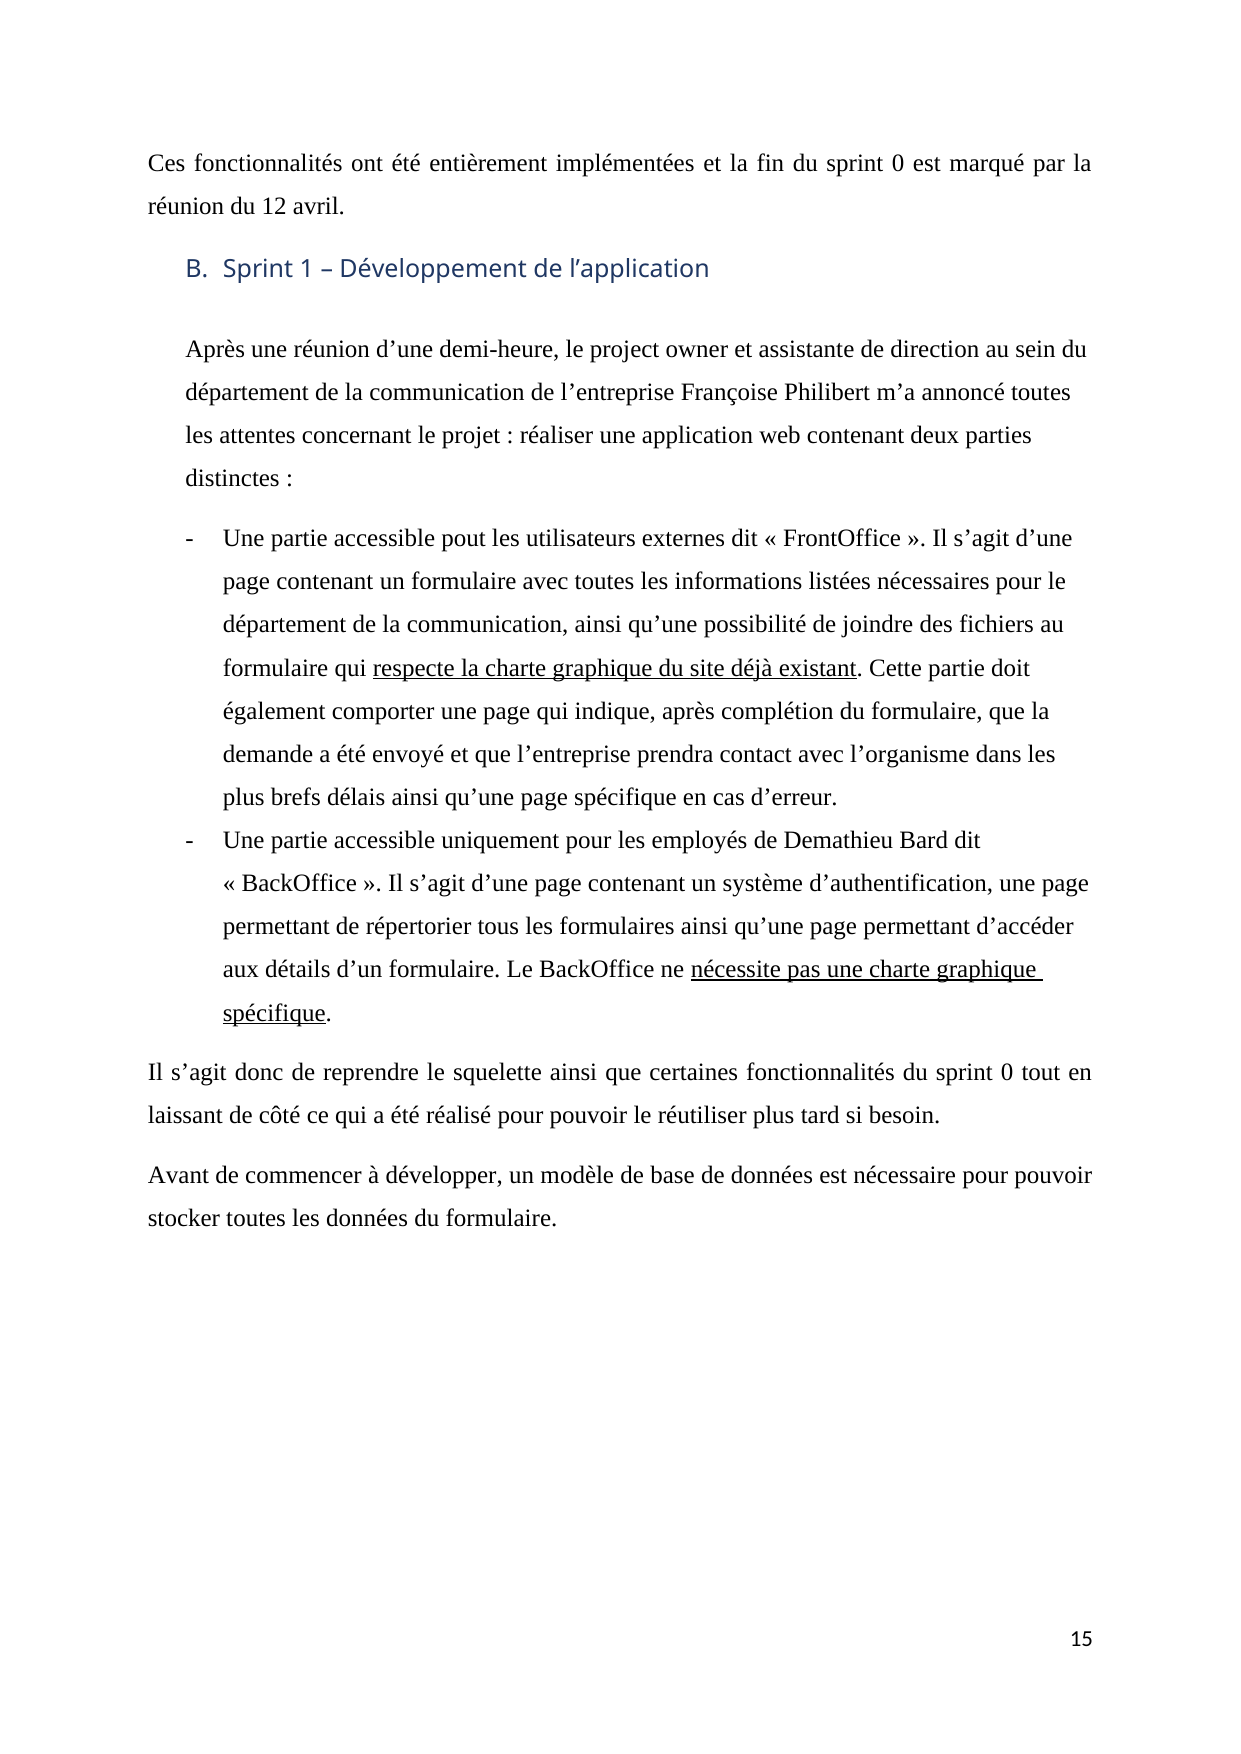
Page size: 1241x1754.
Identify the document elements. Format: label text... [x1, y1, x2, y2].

list Une partie accessible uniquement pour les employés de Demathieu Bard dit « BackOffice ». Il s’agit d’une page contenant un système d’authentification, une page permettant de répertorier tous les formulaires ainsi qu’une page permettant d’accéder aux détails d’un formulaire. Le BackOffice ne nécessite pas une charte graphique spécifique. [185, 825, 1093, 1026]
text Il s’agit donc de reprendre le squelette ainsi que certaines fonctionnalités du sprint 0 tout en laissant de côté ce qui a été réalisé pour pouvoir le réutiliser plus tard si besoin. [148, 1057, 1093, 1129]
text Après une réunion d’une demi-heure, le project owner et assistante de direction au sein du département de la communication de l’entreprise Françoise Philibert m’a annoncé toutes les attentes concernant le projet : réaliser une application web contenant deux parties distinctes : [185, 334, 1093, 492]
subtitle Sprint 1 – Développement de l’application [185, 251, 1093, 284]
text Avant de commencer à développer, un modèle de base de données est nécessaire pour pouvoir stocker toutes les données du formulaire. [148, 1160, 1093, 1232]
text Ces fonctionnalités ont été entièrement implémentées et la fin du sprint 0 est marqué par la réunion du 12 avril. [148, 148, 1093, 219]
list Une partie accessible pout les utilisateurs externes dit « FrontOffice ». Il s’agit d’une page contenant un formulaire avec toutes les informations listées nécessaires pour le département de la communication, ainsi qu’une possibilité de joindre des fichiers au formulaire qui respecte la charte graphique du site déjà existant. Cette partie doit également comporter une page qui indique, après complétion du formulaire, que la demande a été envoyé et que l’entreprise prendra contact avec l’organisme dans les plus brefs délais ainsi qu’une page spécifique en cas d’erreur. [185, 523, 1093, 811]
